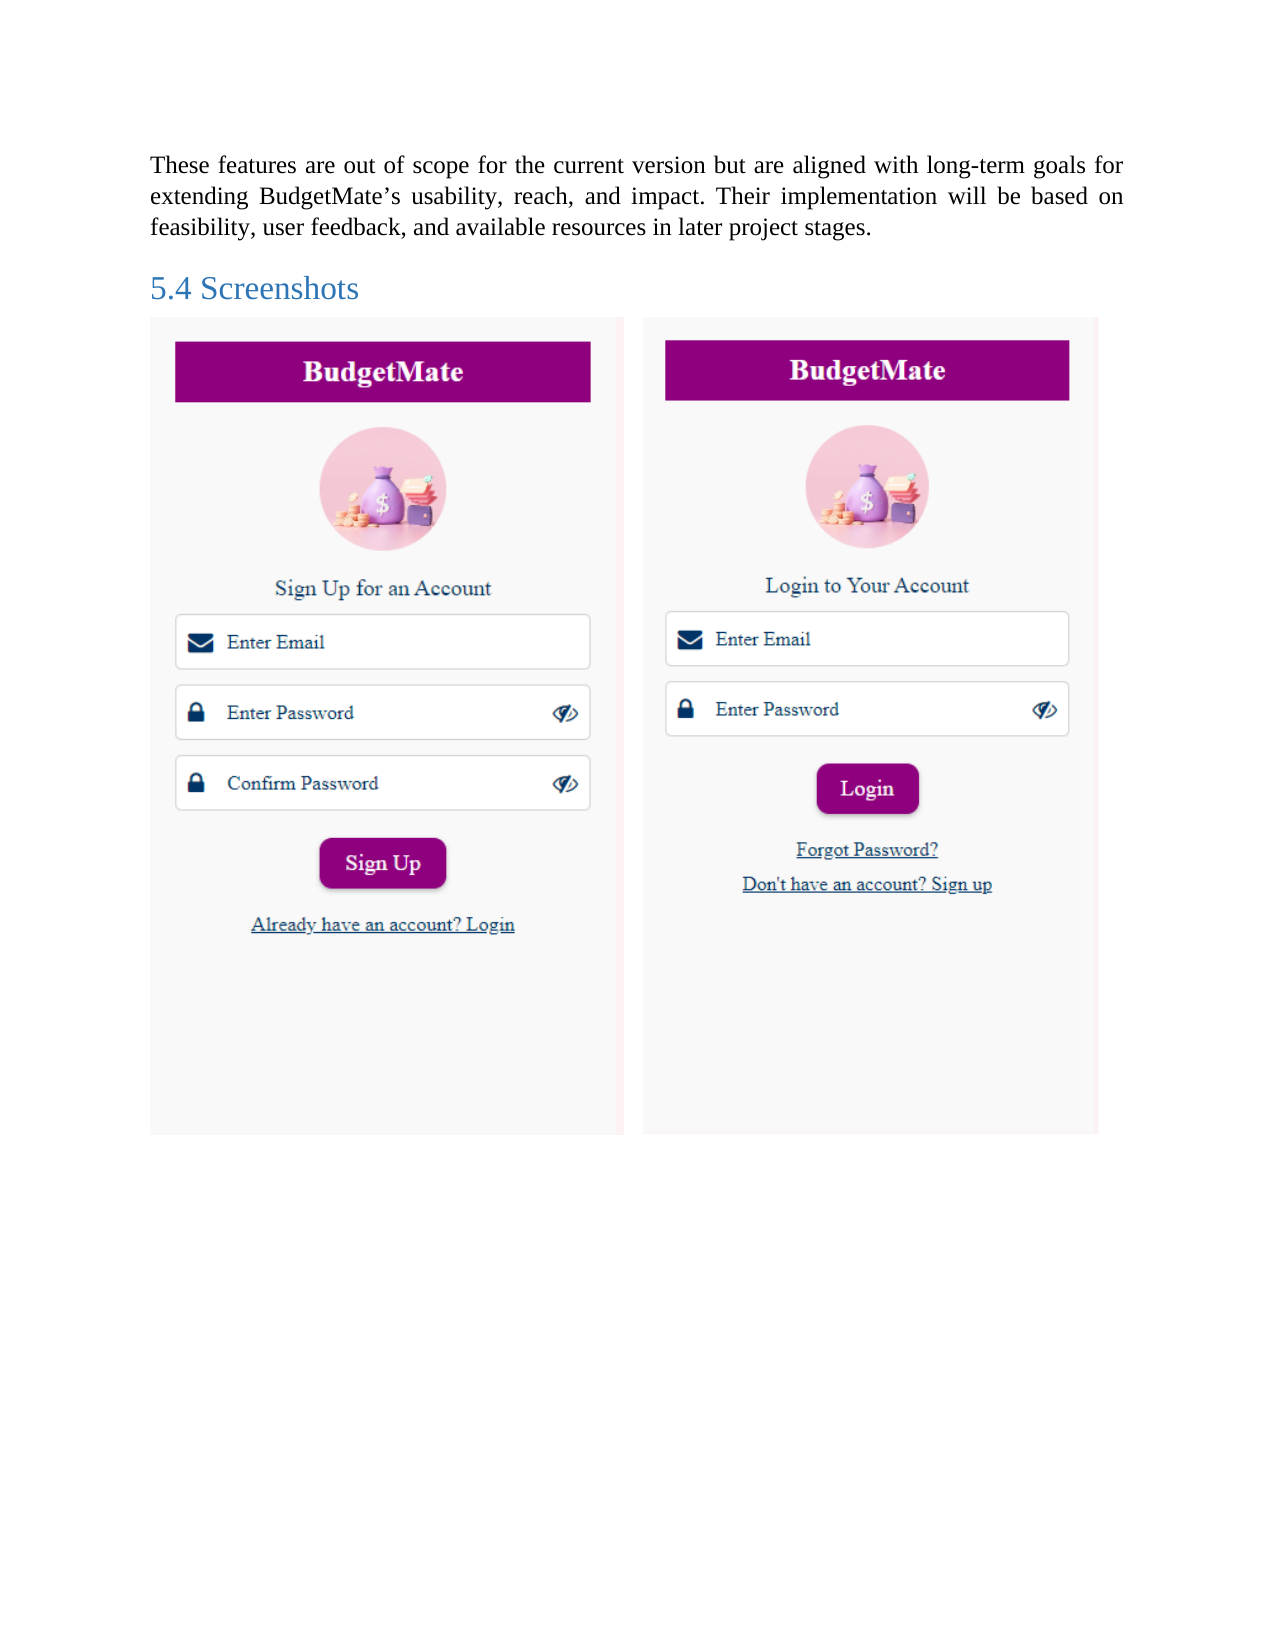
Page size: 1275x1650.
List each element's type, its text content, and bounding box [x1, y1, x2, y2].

picture [642, 317, 1099, 1134]
subtitle 5.4 Screenshots [150, 268, 1125, 306]
text These features are out of scope for the current version but are aligned with long-term goals for extending BudgetMate’s usability, reach, and impact. Their implementation will be based on feasibility, user feedback, and available resources in later project stages. [150, 150, 1125, 241]
picture [150, 317, 625, 1135]
